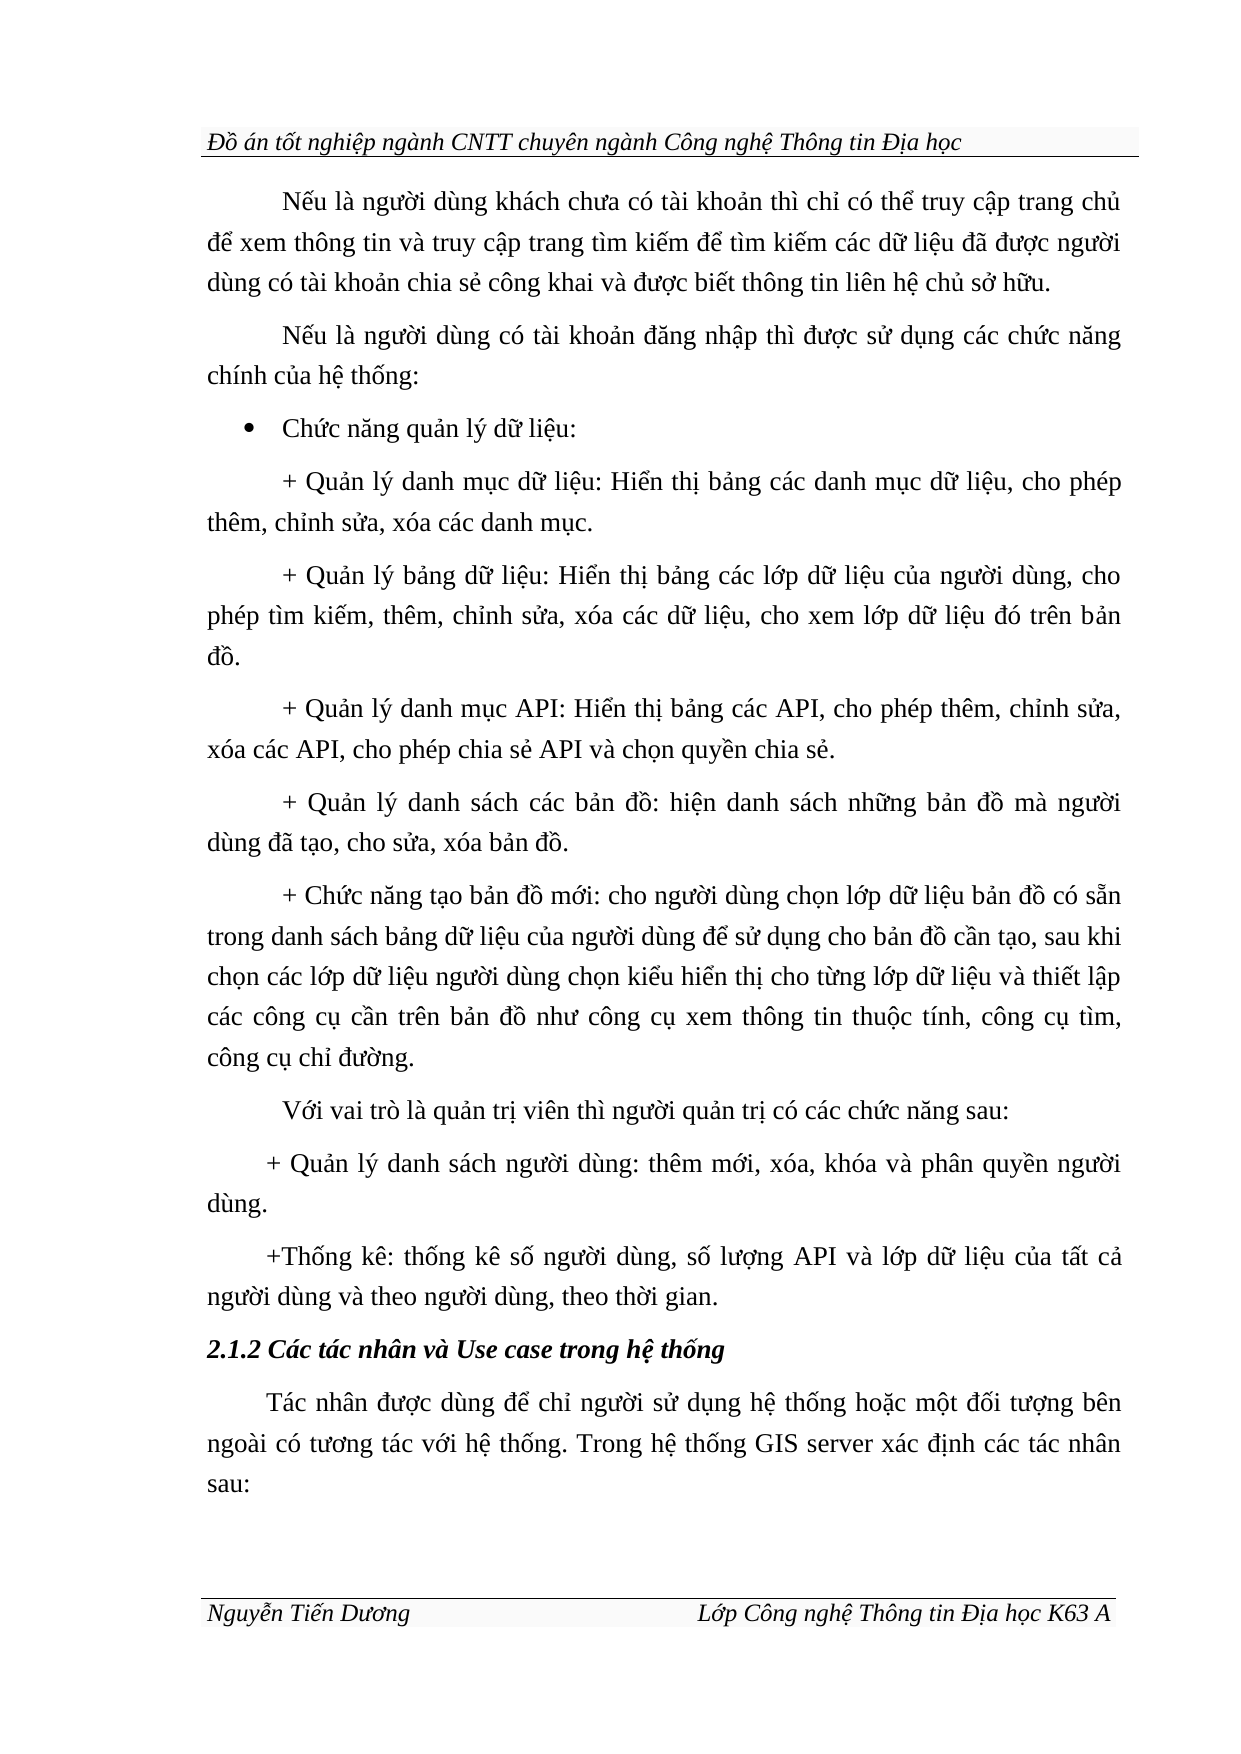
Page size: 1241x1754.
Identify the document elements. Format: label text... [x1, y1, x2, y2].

text + Quản lý danh mục API: Hiển thị bảng các API, cho phép thêm, chỉnh sửa, xóa các API, cho phép chia sẻ API và chọn quyền chia sẻ. [207, 693, 1122, 764]
text +Thống kê: thống kê số người dùng, số lượng API và lớp dữ liệu của tất cả người dùng và theo người dùng, theo thời gian. [207, 1240, 1122, 1312]
text Nếu là người dùng có tài khoản đăng nhập thì được sử dụng các chức năng chính của hệ thống: [207, 319, 1122, 391]
text + Quản lý bảng dữ liệu: Hiển thị bảng các lớp dữ liệu của người dùng, cho phép tìm kiếm, thêm, chỉnh sửa, xóa các dữ liệu, cho xem lớp dữ liệu đó trên bản đồ. [207, 559, 1122, 671]
text + Chức năng tạo bản đồ mới: cho người dùng chọn lớp dữ liệu bản đồ có sẵn trong danh sách bảng dữ liệu của người dùng để sử dụng cho bản đồ cần tạo, sau khi chọn các lớp dữ liệu người dùng chọn kiểu hiển thị cho từng lớp dữ liệu và thiết lập các công cụ cần trên bản đồ như công cụ xem thông tin thuộc tính, công cụ tìm, công cụ chỉ đường. [207, 879, 1122, 1072]
subtitle Các tác nhân và Use case trong hệ thống [207, 1333, 1122, 1364]
text + Quản lý danh mục dữ liệu: Hiển thị bảng các danh mục dữ liệu, cho phép thêm, chỉnh sửa, xóa các danh mục. [207, 466, 1122, 537]
text + Quản lý danh sách người dùng: thêm mới, xóa, khóa và phân quyền người dùng. [207, 1147, 1122, 1218]
text Với vai trò là quản trị viên thì người quản trị có các chức năng sau: [207, 1094, 1122, 1125]
text Tác nhân được dùng để chỉ người sử dụng hệ thống hoặc một đối tượng bên ngoài có tương tác với hệ thống. Trong hệ thống GIS server xác định các tác nhân sau: [207, 1386, 1122, 1498]
text + Quản lý danh sách các bản đồ: hiện danh sách những bản đồ mà người dùng đã tạo, cho sửa, xóa bản đồ. [207, 786, 1122, 857]
list Chức năng quản lý dữ liệu: [244, 412, 1122, 444]
text Nếu là người dùng khách chưa có tài khoản thì chỉ có thể truy cập trang chủ để xem thông tin và truy cập trang tìm kiếm để tìm kiếm các dữ liệu đã được người dùng có tài khoản chia sẻ công khai và được biết thông tin liên hệ chủ sở hữu. [207, 185, 1122, 297]
